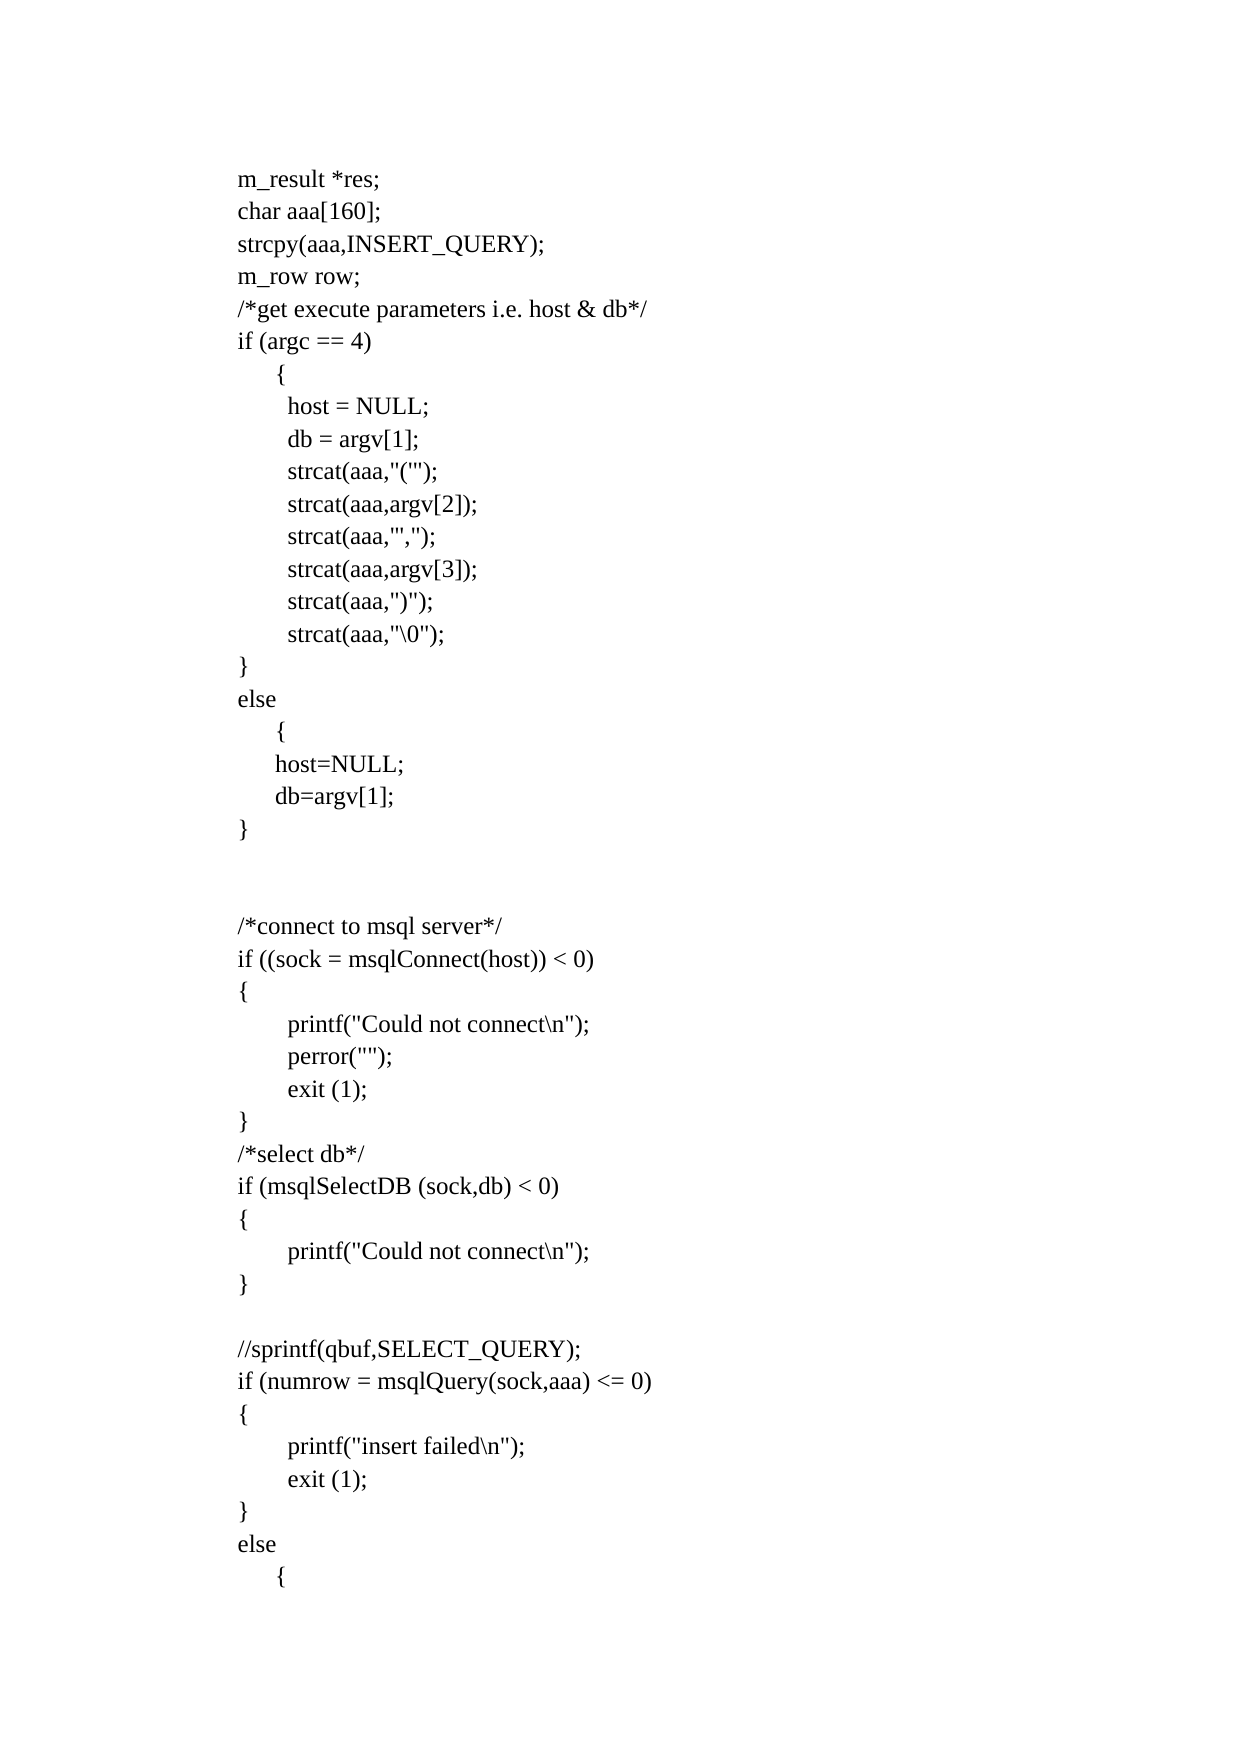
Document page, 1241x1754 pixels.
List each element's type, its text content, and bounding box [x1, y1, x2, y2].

text db = argv[1]; [187, 422, 1053, 454]
text if (numrow = msqlQuery(sock,aaa) <= 0) [187, 1364, 1053, 1397]
text printf("Could not connect\n"); [187, 1234, 1053, 1267]
text } [187, 1494, 1053, 1527]
text } [187, 1267, 1053, 1299]
text { [187, 1559, 1053, 1592]
text //sprintf(qbuf,SELECT_QUERY); [187, 1332, 1053, 1364]
text exit (1); [187, 1462, 1053, 1494]
text perror(""); [187, 1039, 1053, 1072]
text /*connect to msql server*/ [187, 909, 1053, 942]
text if (msqlSelectDB (sock,db) < 0) [187, 1169, 1053, 1202]
text else [187, 1527, 1053, 1559]
text strcat(aaa,argv[3]); [187, 552, 1053, 584]
text { [187, 974, 1053, 1007]
text host=NULL; [187, 747, 1053, 779]
text char aaa[160]; [187, 194, 1053, 227]
text /*get execute parameters i.e. host & db*/ [187, 292, 1053, 324]
text printf("insert failed\n"); [187, 1429, 1053, 1462]
text strcat(aaa,")"); [187, 584, 1053, 617]
text strcat(aaa,"('"); [187, 454, 1053, 487]
text strcat(aaa,argv[2]); [187, 487, 1053, 519]
text } [187, 649, 1053, 682]
text else [187, 682, 1053, 714]
text host = NULL; [187, 389, 1053, 422]
text { [187, 714, 1053, 747]
text strcat(aaa,"\0"); [187, 617, 1053, 649]
text /*select db*/ [187, 1137, 1053, 1169]
text { [187, 357, 1053, 389]
text m_row row; [187, 259, 1053, 292]
text } [187, 1104, 1053, 1137]
text { [187, 1397, 1053, 1429]
text if ((sock = msqlConnect(host)) < 0) [187, 942, 1053, 974]
text strcpy(aaa,INSERT_QUERY); [187, 227, 1053, 259]
text printf("Could not connect\n"); [187, 1007, 1053, 1039]
text m_result *res; [187, 162, 1053, 194]
text { [187, 1202, 1053, 1234]
text strcat(aaa,"',"); [187, 519, 1053, 552]
text } [187, 812, 1053, 844]
text db=argv[1]; [187, 779, 1053, 812]
text if (argc == 4) [187, 324, 1053, 357]
text exit (1); [187, 1072, 1053, 1104]
